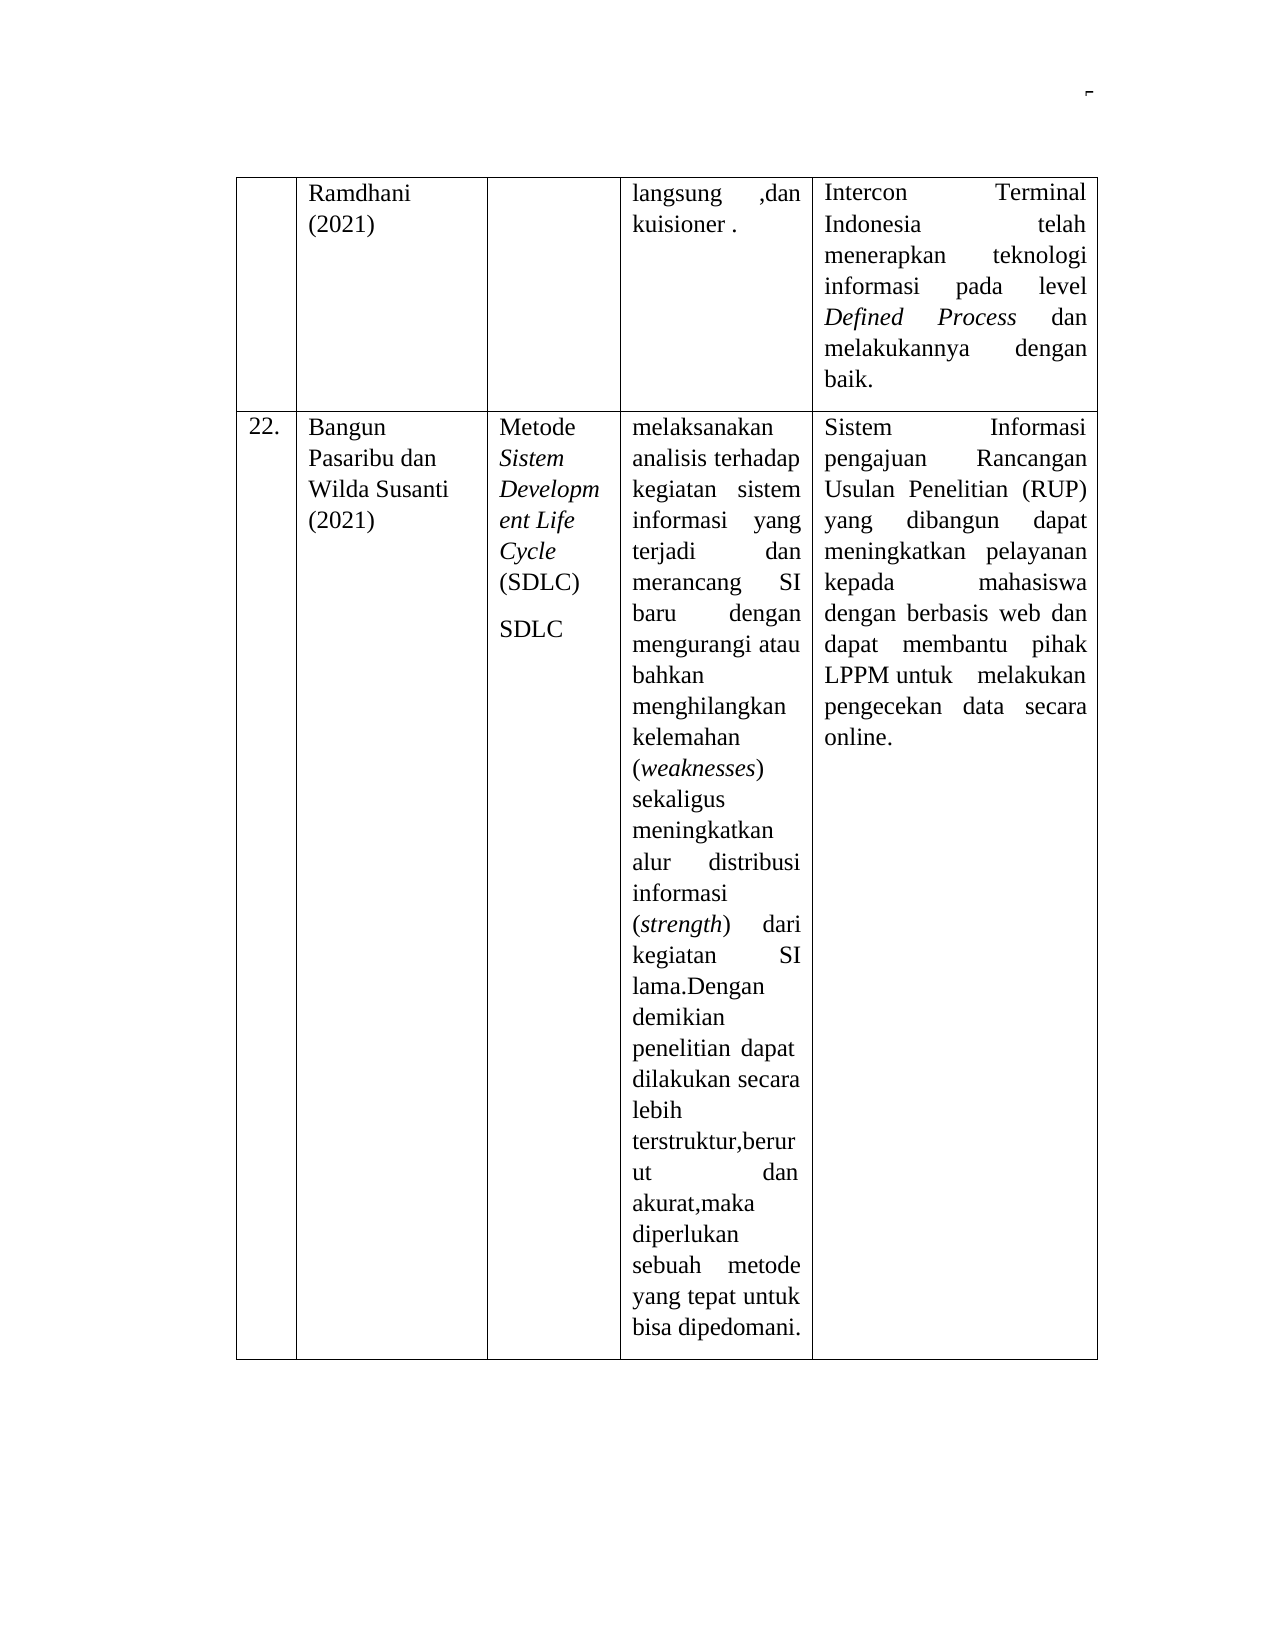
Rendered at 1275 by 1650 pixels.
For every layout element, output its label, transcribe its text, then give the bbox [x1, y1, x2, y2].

table_cell Sistem Informasi pengajuan Rancangan Usulan Penelitian (RUP) yang dibangun dapat meningkatkan pelayanan kepada mahasiswa dengan berbasis web dan dapat membantu pihak LPPM untuk melakukan pengecekan data secara online. [813, 412, 1097, 1358]
table_cell melaksanakan analisis terhadap kegiatan sistem informasi yang terjadi dan merancang SI baru dengan mengurangi atau bahkan menghilangkan kelemahan (weaknesses) sekaligus meningkatkan alur distribusi informasi (strength) dari kegiatan SI lama.Dengan demikian penelitian dapat dilakukan secara lebih terstruktur,berur ut dan akurat,maka diperlukan sebuah metode yang tepat untuk bisa dipedomani. [621, 412, 812, 1358]
table_cell Metode Sistem Developm ent Life Cycle (SDLC) SDLC [488, 412, 620, 1358]
table_cell 22. [237, 412, 296, 1358]
table_header Ramdhani (2021) [297, 178, 487, 411]
table_header langsung ,dan kuisioner . [621, 178, 812, 411]
table_cell Bangun Pasaribu dan Wilda Susanti (2021) [297, 412, 487, 1358]
table_header [237, 178, 296, 411]
table_header Intercon Terminal Indonesia telah menerapkan teknologi informasi pada level Defined Process dan melakukannya dengan baik. [813, 178, 1097, 411]
table_header [488, 178, 620, 411]
